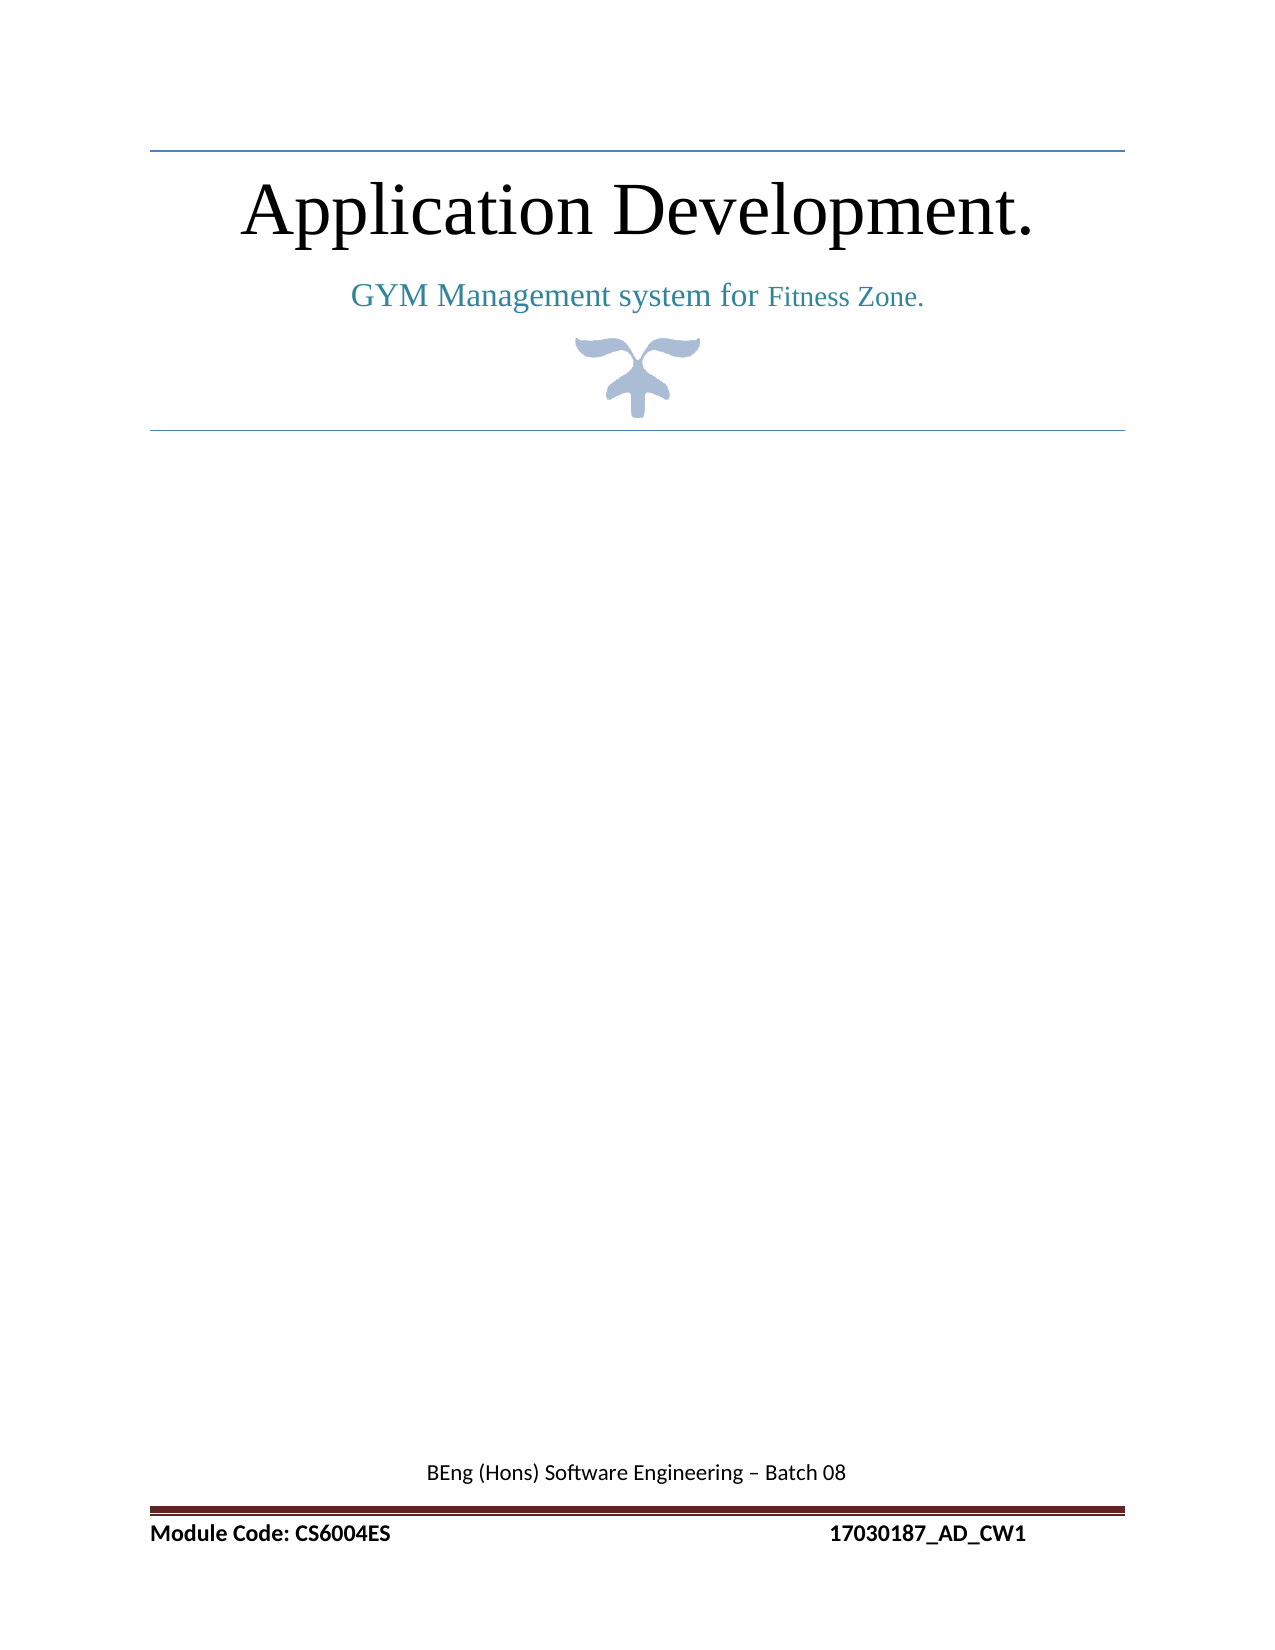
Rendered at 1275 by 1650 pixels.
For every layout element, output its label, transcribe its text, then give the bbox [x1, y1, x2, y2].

text GYM Management system for Fitness Zone. [150, 261, 1125, 314]
text Application Development. [150, 152, 1125, 250]
